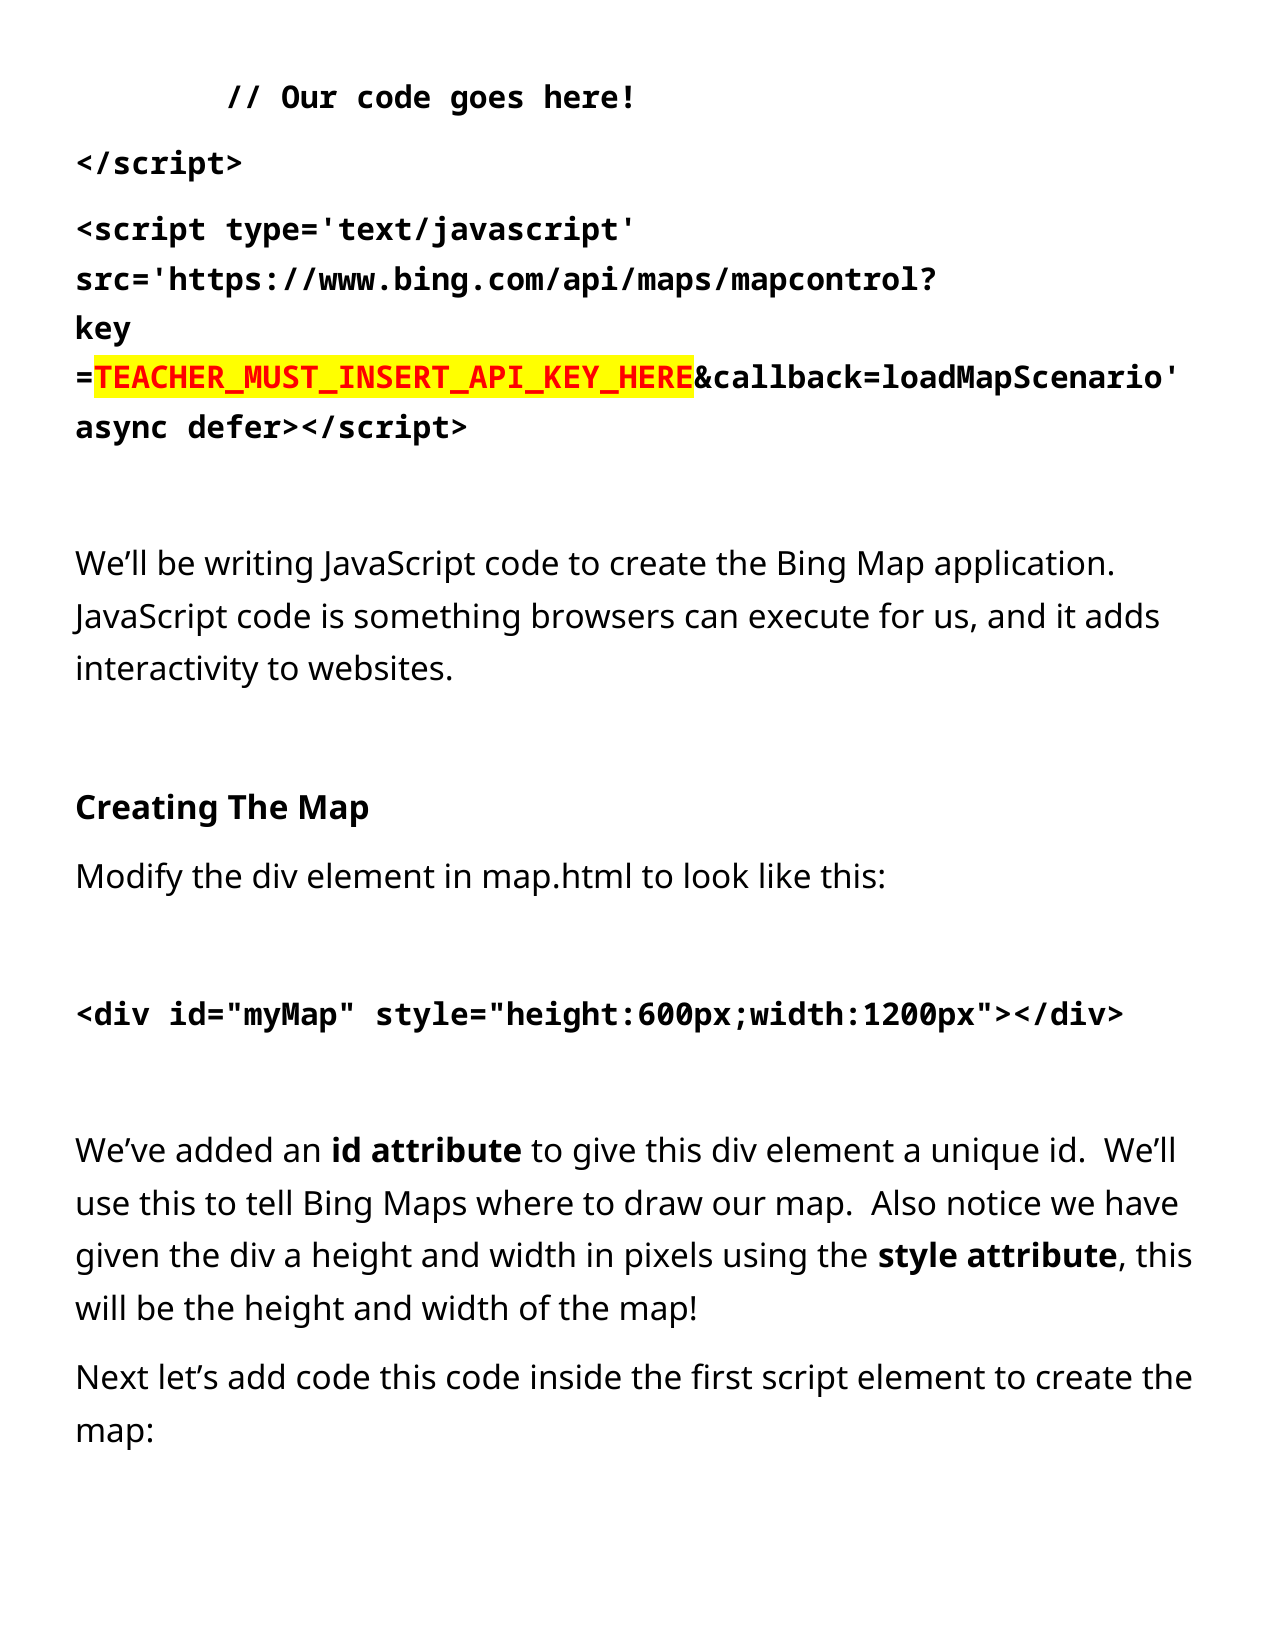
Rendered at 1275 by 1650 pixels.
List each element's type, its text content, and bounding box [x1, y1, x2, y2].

text Next let’s add code this code inside the first script element to create the map: [75, 1354, 1200, 1452]
text // Our code goes here! [75, 75, 1200, 118]
text <script type='text/javascript' src='https://www.bing.com/api/maps/mapcontrol?key=TEACHER_MUST_INSERT_API_KEY_HERE&callback=loadMapScenario' async defer></script> [75, 207, 1200, 447]
text Creating The Map [75, 784, 1200, 829]
text </script> [75, 141, 1200, 184]
text Modify the div element in map.html to look like this: [75, 853, 1200, 898]
text We’ll be writing JavaScript code to create the Bing Map application. JavaScript code is something browsers can execute for us, and it adds interactivity to websites. [75, 540, 1200, 691]
text <div id="myMap" style="height:600px;width:1200px"></div> [75, 991, 1200, 1034]
text We’ve added an id attribute to give this div element a unique id. We’ll use this to tell Bing Maps where to draw our map. Also notice we have given the div a height and width in pixels using the style attribute, this will be the height and width of the map! [75, 1127, 1200, 1330]
